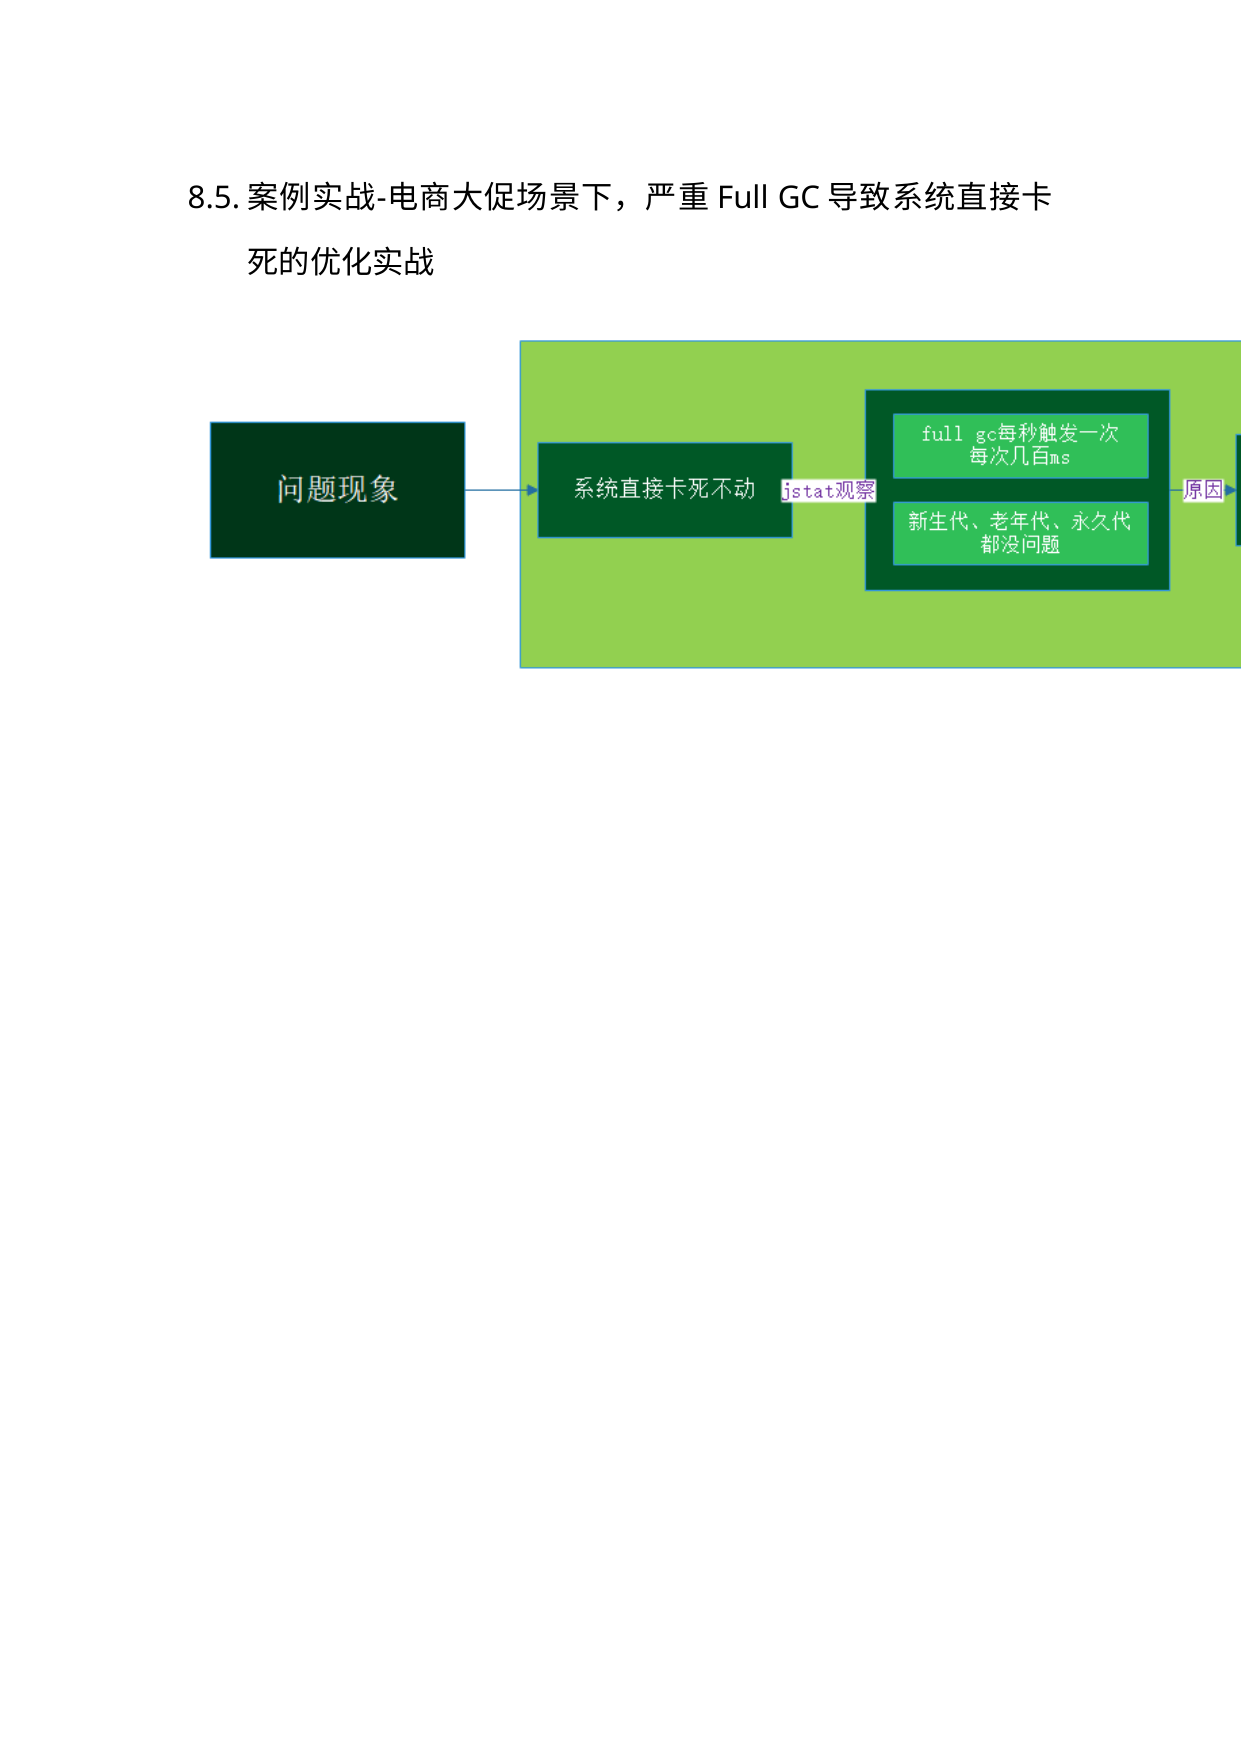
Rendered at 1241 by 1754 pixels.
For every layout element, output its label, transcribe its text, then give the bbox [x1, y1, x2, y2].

picture [187, 294, 1241, 708]
subtitle 案例实战-电商大促场景下，严重Full GC导致系统直接卡死的优化实战 [187, 162, 1053, 292]
